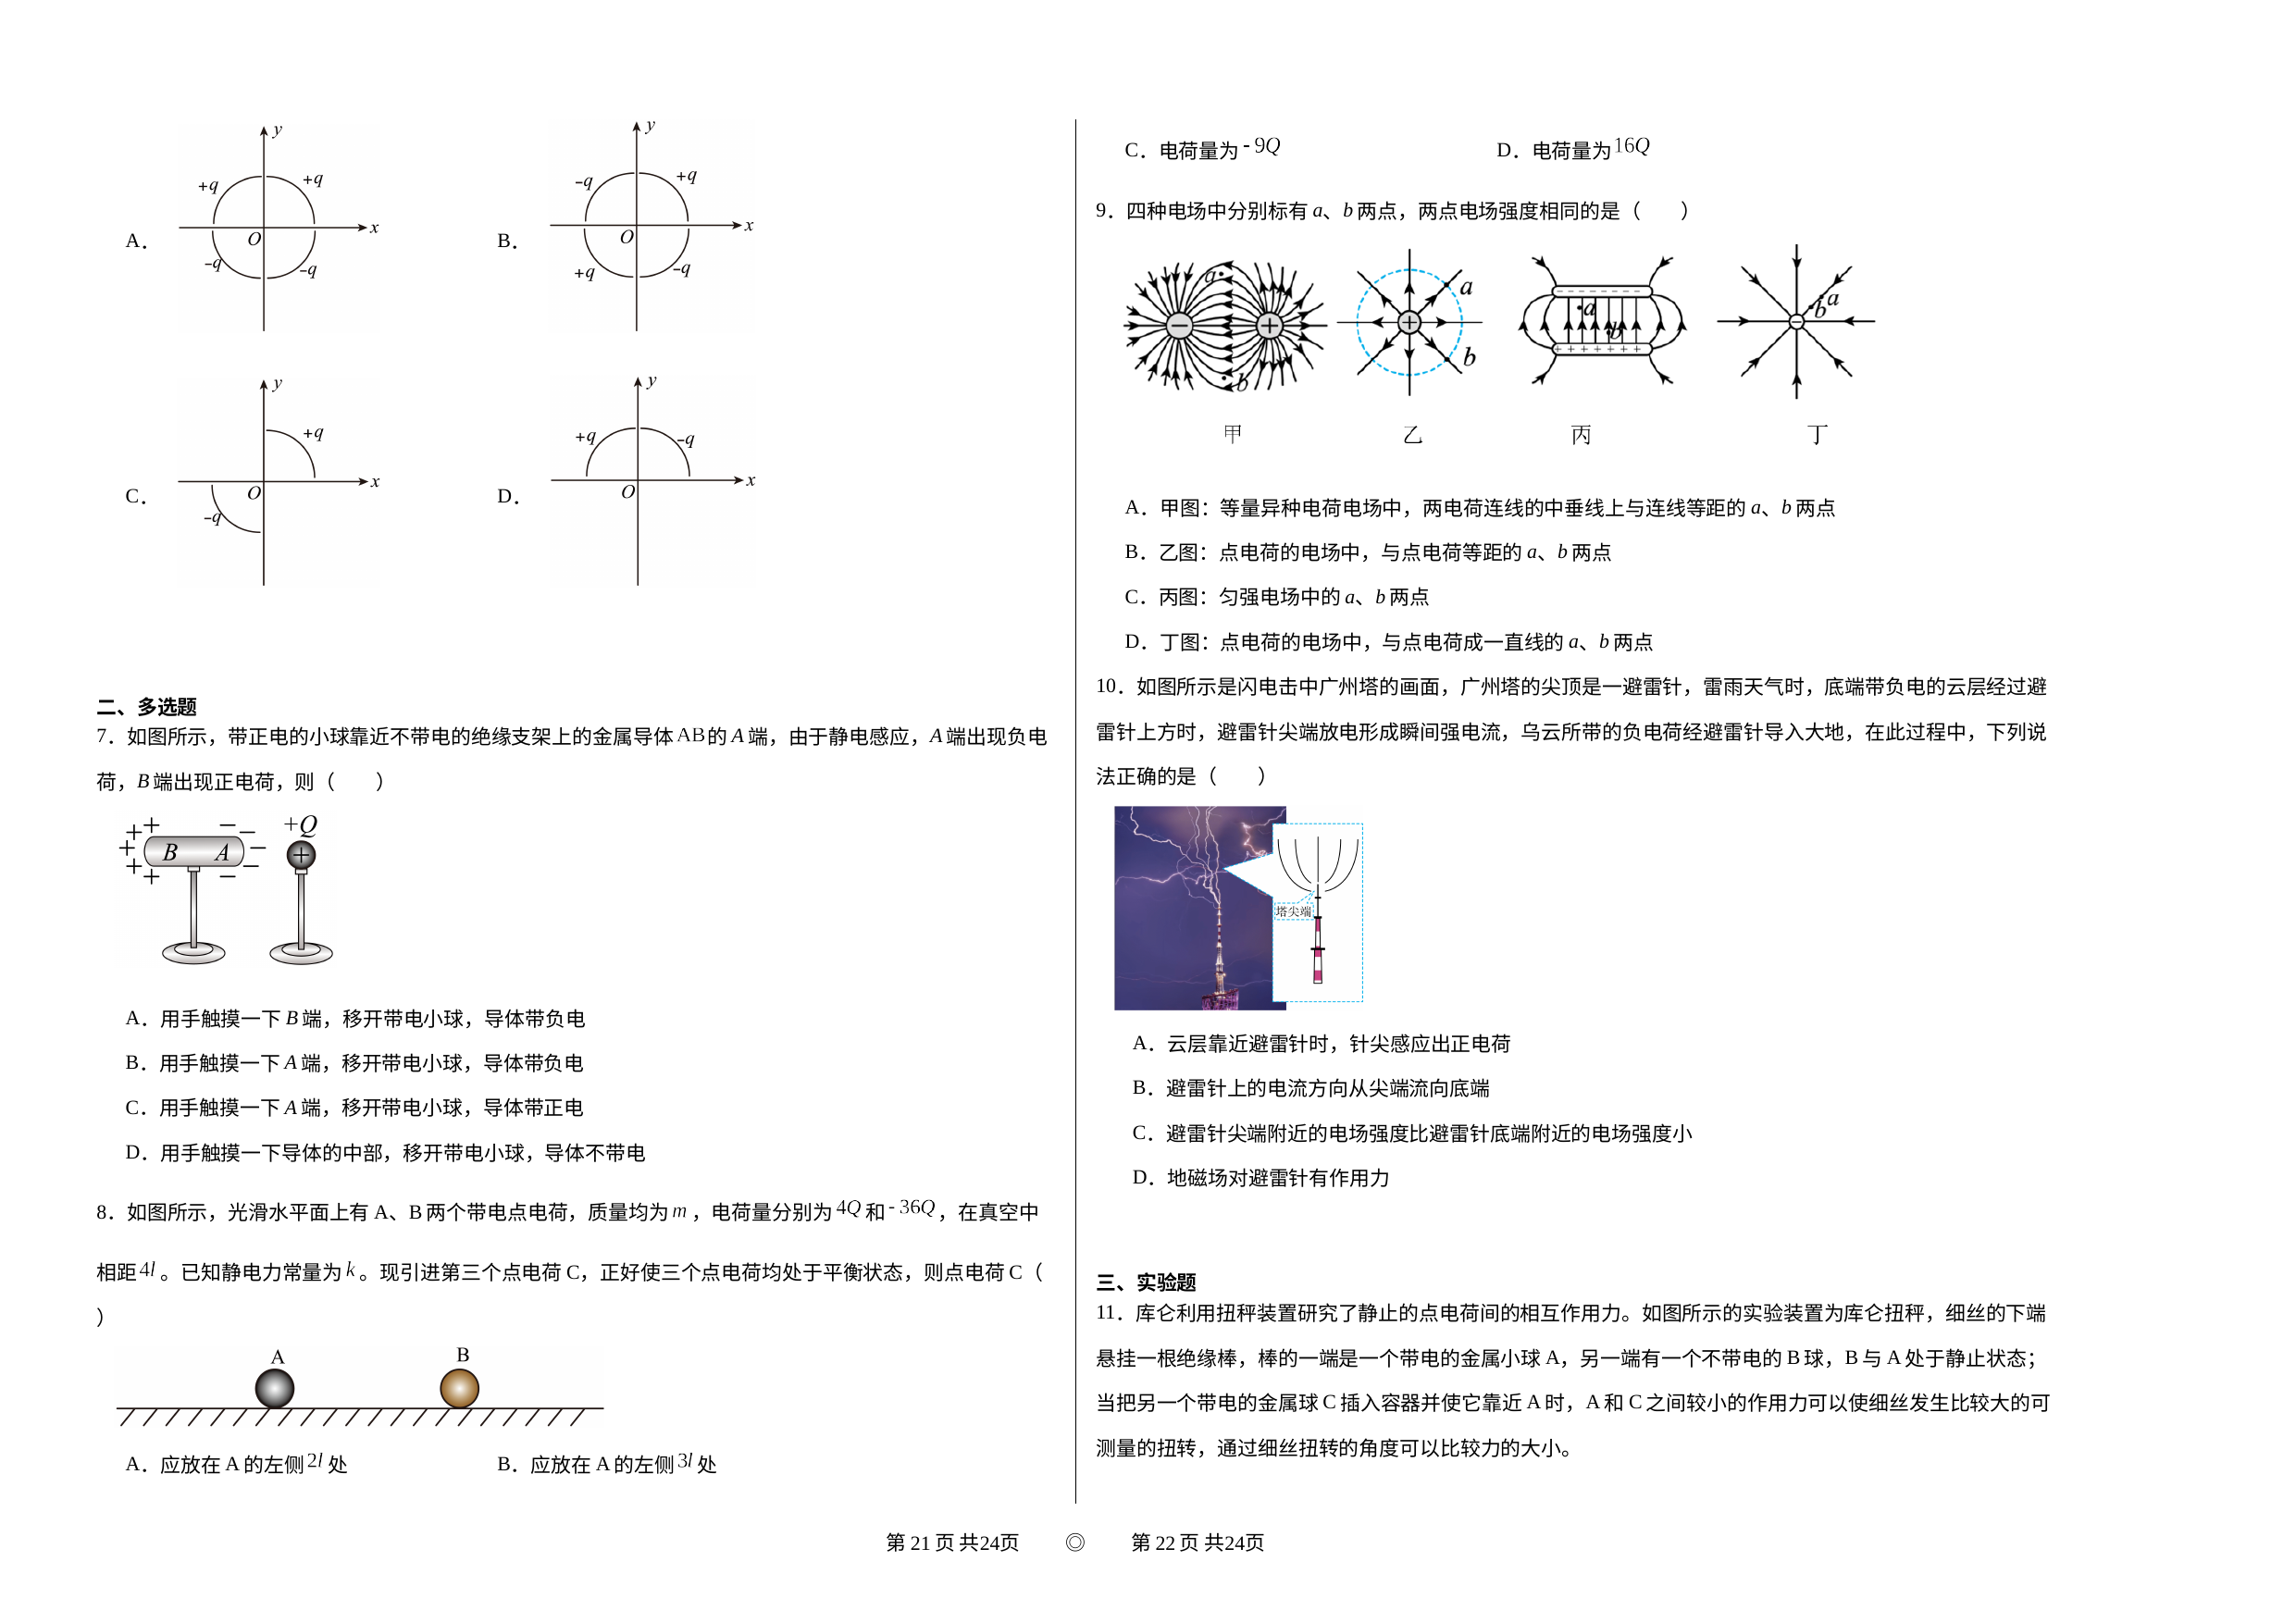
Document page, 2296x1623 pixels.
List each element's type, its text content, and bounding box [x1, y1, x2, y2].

text A．云层靠近避雷针时，针尖感应出正电荷 [1133, 1028, 2054, 1058]
picture [176, 378, 381, 588]
picture [178, 124, 380, 333]
text C．避雷针尖端附近的电场强度比避雷针底端附近的电场强度小 [1133, 1117, 2054, 1147]
text 7．如图所示，带正电的小球靠近不带电的绝缘支架上的金属导体的A端，由于静电感应，A端出现负电荷，B端出现正电荷，则（ ） [96, 721, 1055, 796]
text 二、多选题 [96, 690, 1055, 721]
text C．用手触摸一下A端，移开带电小球，导体带正电 [125, 1092, 1055, 1121]
text C．电荷量为 D．电荷量为 [1124, 119, 2054, 180]
text B．用手触摸一下A端，移开带电小球，导体带负电 [125, 1047, 1055, 1077]
picture [114, 810, 337, 968]
text B．乙图：点电荷的电场中，与点电荷等距的a、b两点 [1124, 536, 2054, 566]
text D．地磁场对避雷针有作用力 [1133, 1162, 2054, 1192]
picture [549, 375, 757, 588]
picture [1113, 805, 1364, 1011]
picture [1113, 239, 1900, 455]
text 9．四种电场中分别标有a、b两点，两点电场强度相同的是（ ） [1096, 194, 2054, 225]
text 8．如图所示，光滑水平面上有A、B两个带电点电荷，质量均为，电荷量分别为和，在真空中相距。已知静电力常量为。现引进第三个点电荷C，正好使三个点电荷均处于平衡状态，则点电荷C（ ） [96, 1182, 1055, 1332]
picture [114, 1346, 604, 1428]
text 11．库仑利用扭秤装置研究了静止的点电荷间的相互作用力。如图所示的实验装置为库仑扭秤，细丝的下端悬挂一根绝缘棒，棒的一端是一个带电的金属小球A，另一端有一个不带电的B球，B与A处于静止状态；当把另一个带电的金属球C插入容器并使它靠近A时，A和C之间较小的作用力可以使细丝发生比较大的可测量的扭转，通过细丝扭转的角度可以比较力的大小。 [1096, 1296, 2054, 1462]
text B．避雷针上的电流方向从尖端流向底端 [1133, 1072, 2054, 1102]
text 三、实验题 [1096, 1267, 2054, 1296]
text 10．如图所示是闪电击中广州塔的画面，广州塔的尖顶是一避雷针，雷雨天气时，底端带负电的云层经过避雷针上方时，避雷针尖端放电形成瞬间强电流，乌云所带的负电荷经避雷针导入大地，在此过程中，下列说法正确的是（ ） [1096, 670, 2054, 790]
text D．用手触摸一下导体的中部，移开带电小球，导体不带电 [125, 1136, 1055, 1167]
text D．丁图：点电荷的电场中，与点电荷成一直线的a、b两点 [1124, 626, 2054, 656]
text A．甲图：等量异种电荷电场中，两电荷连线的中垂线上与连线等距的a、b两点 [1124, 491, 2054, 522]
text A．用手触摸一下B端，移开带电小球，导体带负电 [125, 1002, 1055, 1033]
picture [548, 119, 755, 333]
text C．丙图：匀强电场中的a、b两点 [1124, 581, 2054, 611]
text A．应放在A的左侧处 B．应放在A的左侧处 [125, 1448, 1055, 1479]
